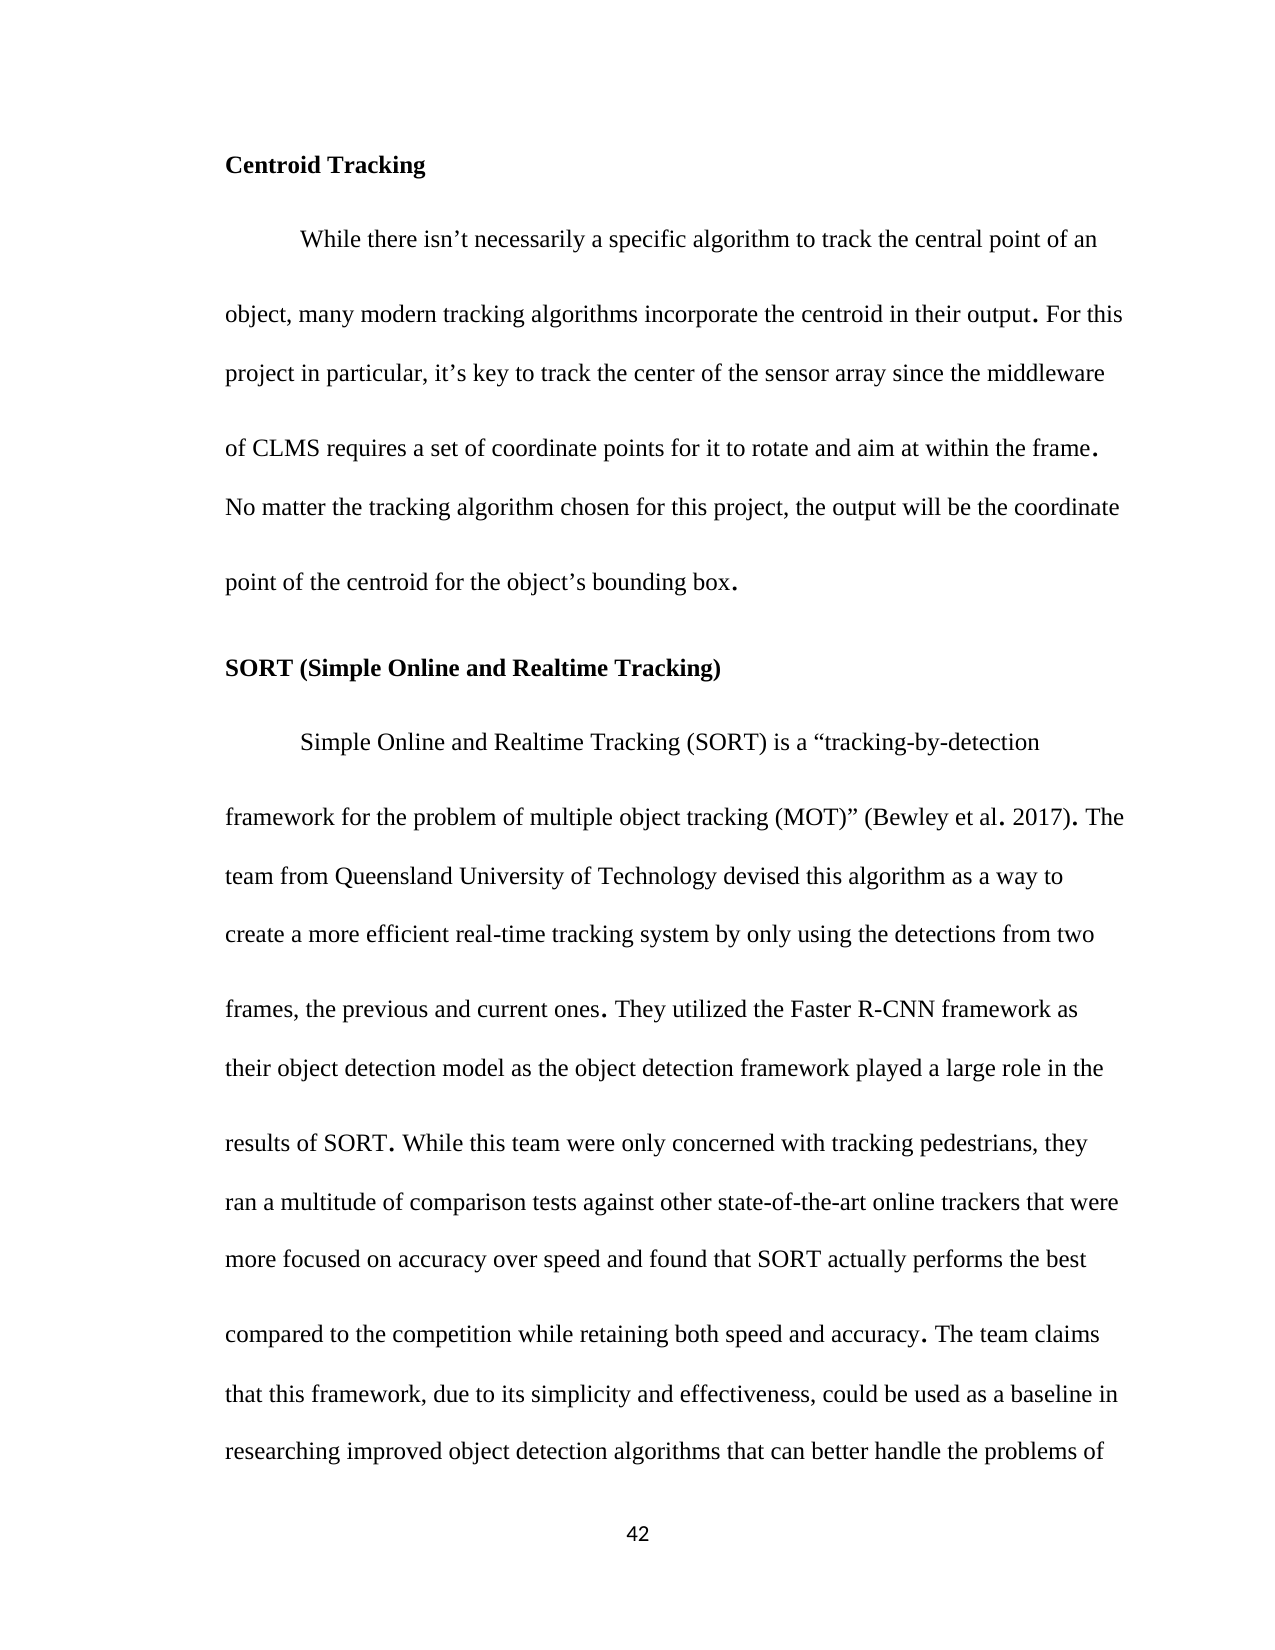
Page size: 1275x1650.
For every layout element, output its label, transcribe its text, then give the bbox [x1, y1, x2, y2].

text SORT (Simple Online and Realtime Tracking) [225, 653, 1125, 682]
text While there isn’t necessarily a specific algorithm to track the central point of an object, many modern tracking algorithms incorporate the centroid in their output. For this project in particular, it’s key to track the center of the sensor array since the middleware of CLMS requires a set of coordinate points for it to rotate and aim at within the frame. No matter the tracking algorithm chosen for this project, the output will be the coordinate point of the centroid for the object’s bounding box. [225, 224, 1125, 598]
text Centroid Tracking [225, 150, 1125, 179]
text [225, 727, 1125, 1465]
